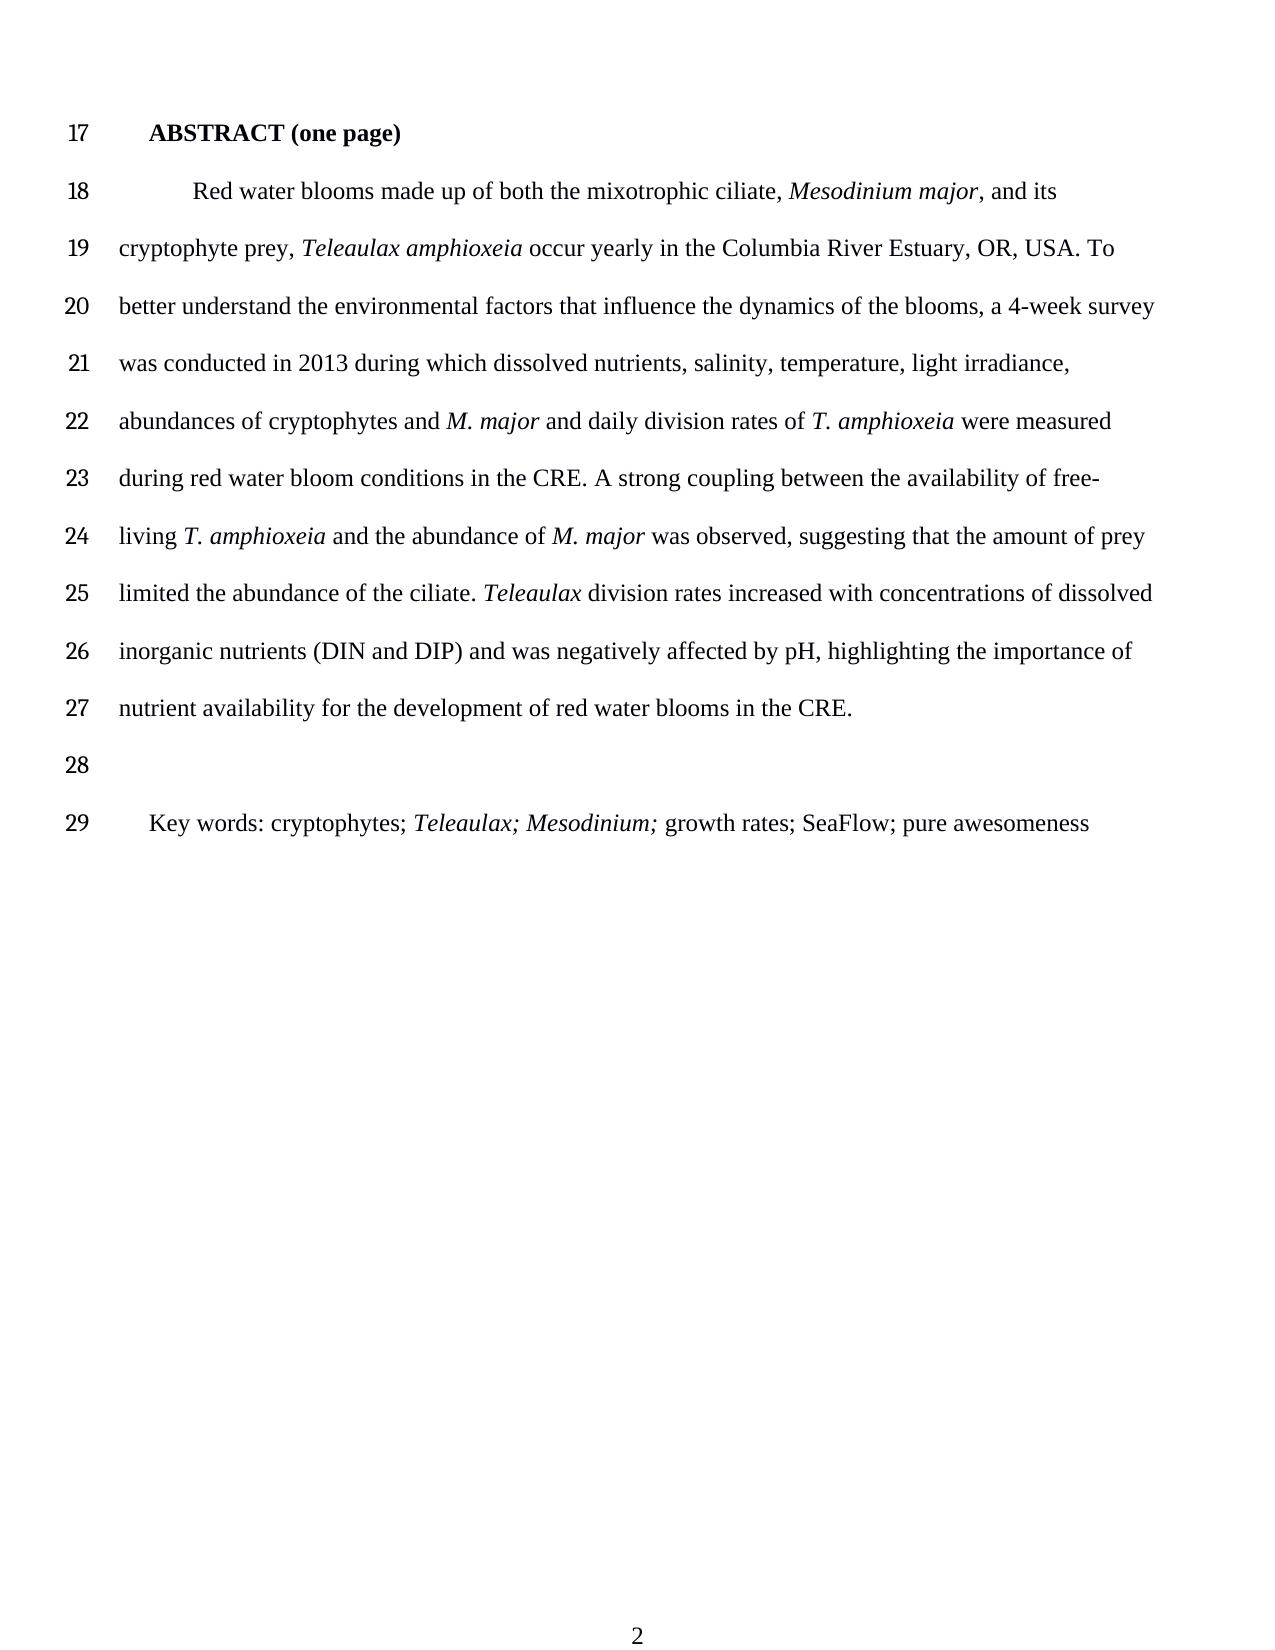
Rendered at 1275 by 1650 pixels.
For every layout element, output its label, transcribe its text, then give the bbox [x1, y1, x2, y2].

text ABSTRACT (one page) [118, 118, 1156, 147]
text Key words: cryptophytes; Teleaulax; Mesodinium; growth rates; SeaFlow; pure awesomeness [118, 808, 1156, 837]
text Red water blooms made up of both the mixotrophic ciliate, Mesodinium major, and its cryptophyte prey, Teleaulax amphioxeia occur yearly in the Columbia River Estuary, OR, USA. To better understand the environmental factors that influence the dynamics of the blooms, a 4-week survey was conducted in 2013 during which dissolved nutrients, salinity, temperature, light irradiance, abundances of cryptophytes and M. major and daily division rates of T. amphioxeia were measured during red water bloom conditions in the CRE. A strong coupling between the availability of free-living T. amphioxeia and the abundance of M. major was observed, suggesting that the amount of prey limited the abundance of the ciliate. Teleaulax division rates increased with concentrations of dissolved inorganic nutrients (DIN and DIP) and was negatively affected by pH, highlighting the importance of nutrient availability for the development of red water blooms in the CRE. [118, 176, 1156, 722]
